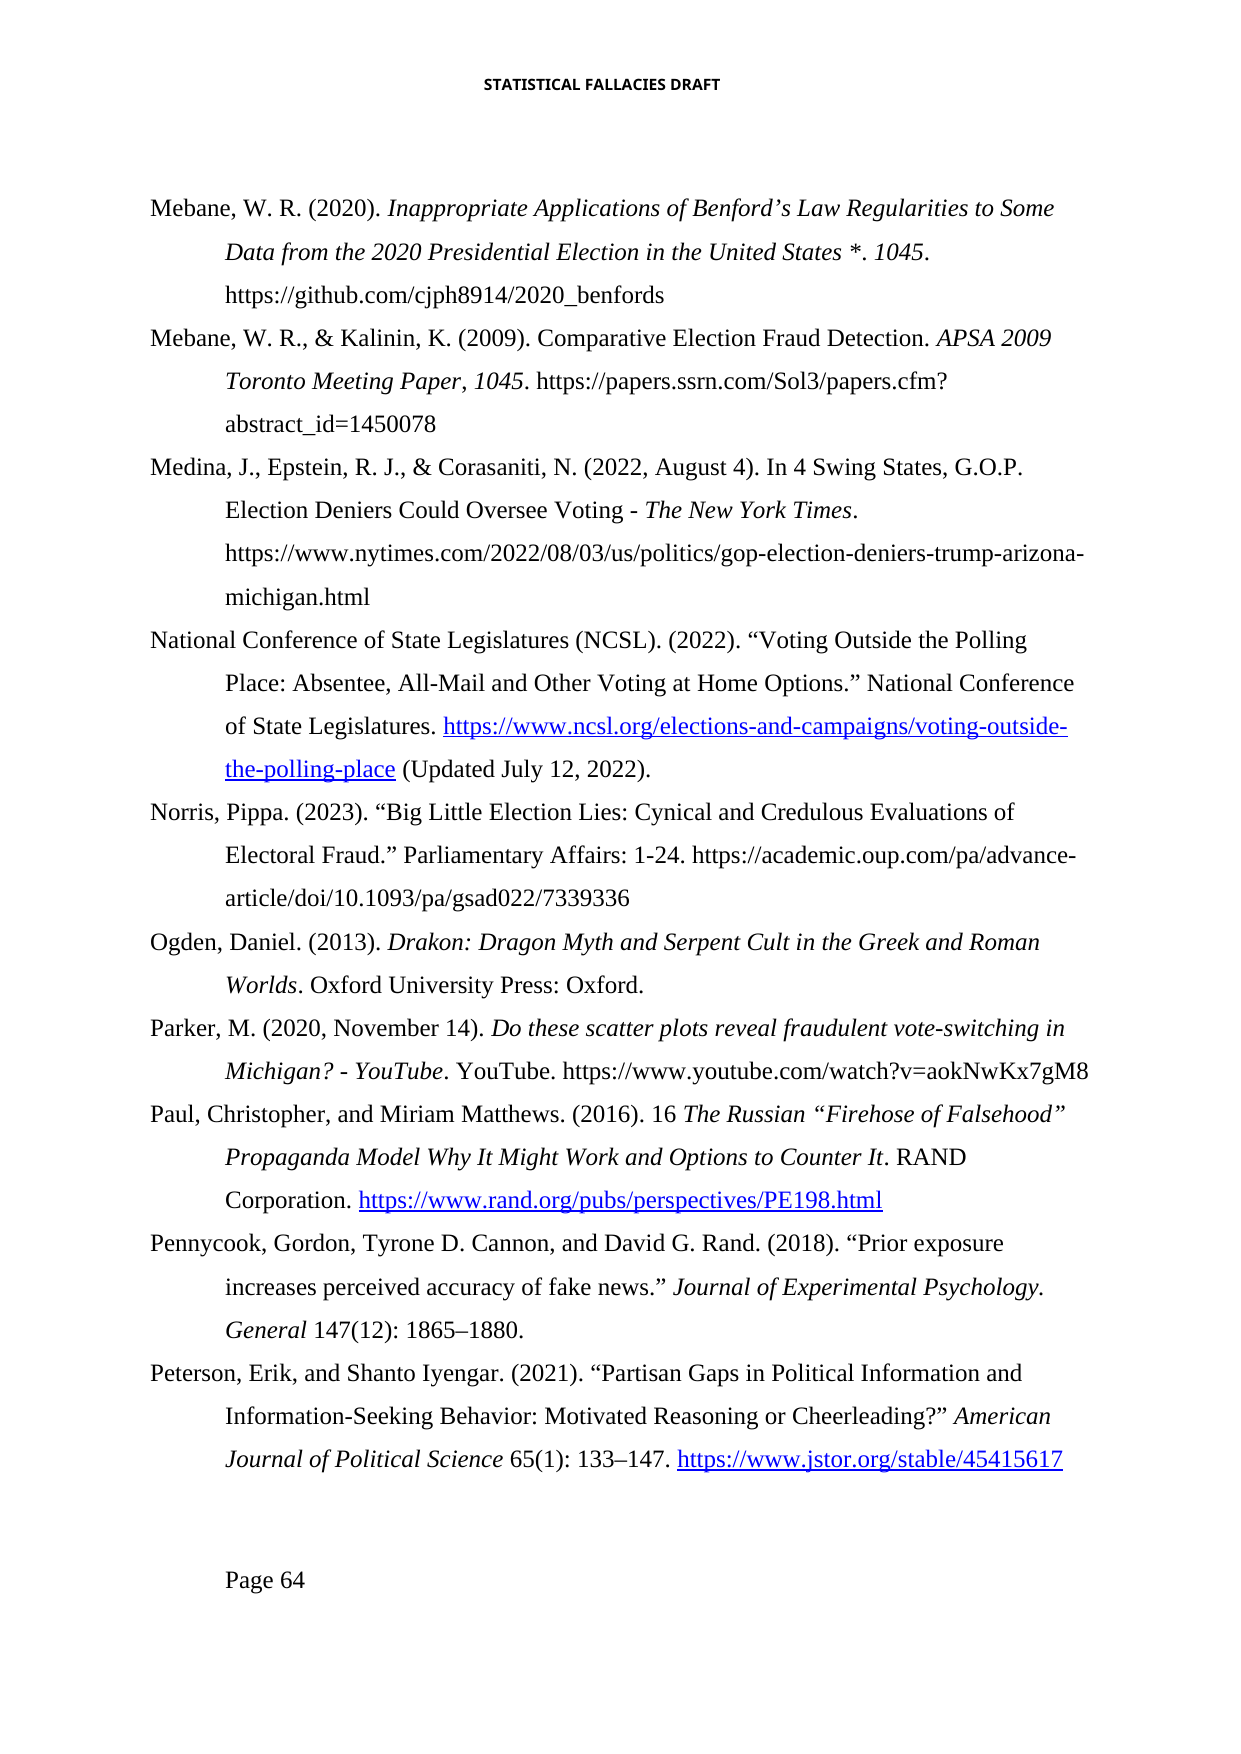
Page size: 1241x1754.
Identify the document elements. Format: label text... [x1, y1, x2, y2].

text National Conference of State Legislatures (NCSL). (2022). “Voting Outside the Polling Place: Absentee, All-Mail and Other Voting at Home Options.” National Conference of State Legislatures. https://www.ncsl.org/elections-and-campaigns/voting-outside-the-polling-place (Updated July 12, 2022). [150, 625, 1090, 783]
text Mebane, W. R. (2020). Inappropriate Applications of Benford’s Law Regularities to Some Data from the 2020 Presidential Election in the United States *. 1045. https://github.com/cjph8914/2020_benfords [150, 193, 1090, 308]
text Mebane, W. R., & Kalinin, K. (2009). Comparative Election Fraud Detection. APSA 2009 Toronto Meeting Paper, 1045. https://papers.ssrn.com/Sol3/papers.cfm?abstract_id=1450078 [150, 323, 1090, 438]
text Peterson, Erik, and Shanto Iyengar. (2021). “Partisan Gaps in Political Information and Information-Seeking Behavior: Motivated Reasoning or Cheerleading?” American Journal of Political Science 65(1): 133–147. https://www.jstor.org/stable/45415617 [150, 1358, 1090, 1473]
text Pennycook, Gordon, Tyrone D. Cannon, and David G. Rand. (2018). “Prior exposure increases perceived accuracy of fake news.” Journal of Experimental Psychology. General 147(12): 1865–1880. [150, 1228, 1090, 1343]
text Medina, J., Epstein, R. J., & Corasaniti, N. (2022, August 4). In 4 Swing States, G.O.P. Election Deniers Could Oversee Voting - The New York Times. https://www.nytimes.com/2022/08/03/us/politics/gop-election-deniers-trump-arizona-michigan.html [150, 452, 1090, 610]
text Paul, Christopher, and Miriam Matthews. (2016). 16 The Russian “Firehose of Falsehood” Propaganda Model Why It Might Work and Options to Counter It. RAND Corporation. https://www.rand.org/pubs/perspectives/PE198.html [150, 1099, 1090, 1214]
text Ogden, Daniel. (2013). Drakon: Dragon Myth and Serpent Cult in the Greek and Roman Worlds. Oxford University Press: Oxford. [150, 927, 1090, 998]
text Parker, M. (2020, November 14). Do these scatter plots reveal fraudulent vote-switching in Michigan? - YouTube. YouTube. https://www.youtube.com/watch?v=aokNwKx7gM8 [150, 1013, 1090, 1085]
text Norris, Pippa. (2023). “Big Little Election Lies: Cynical and Credulous Evaluations of Electoral Fraud.” Parliamentary Affairs: 1-24. https://academic.oup.com/pa/advance-article/doi/10.1093/pa/gsad022/7339336 [150, 797, 1090, 912]
